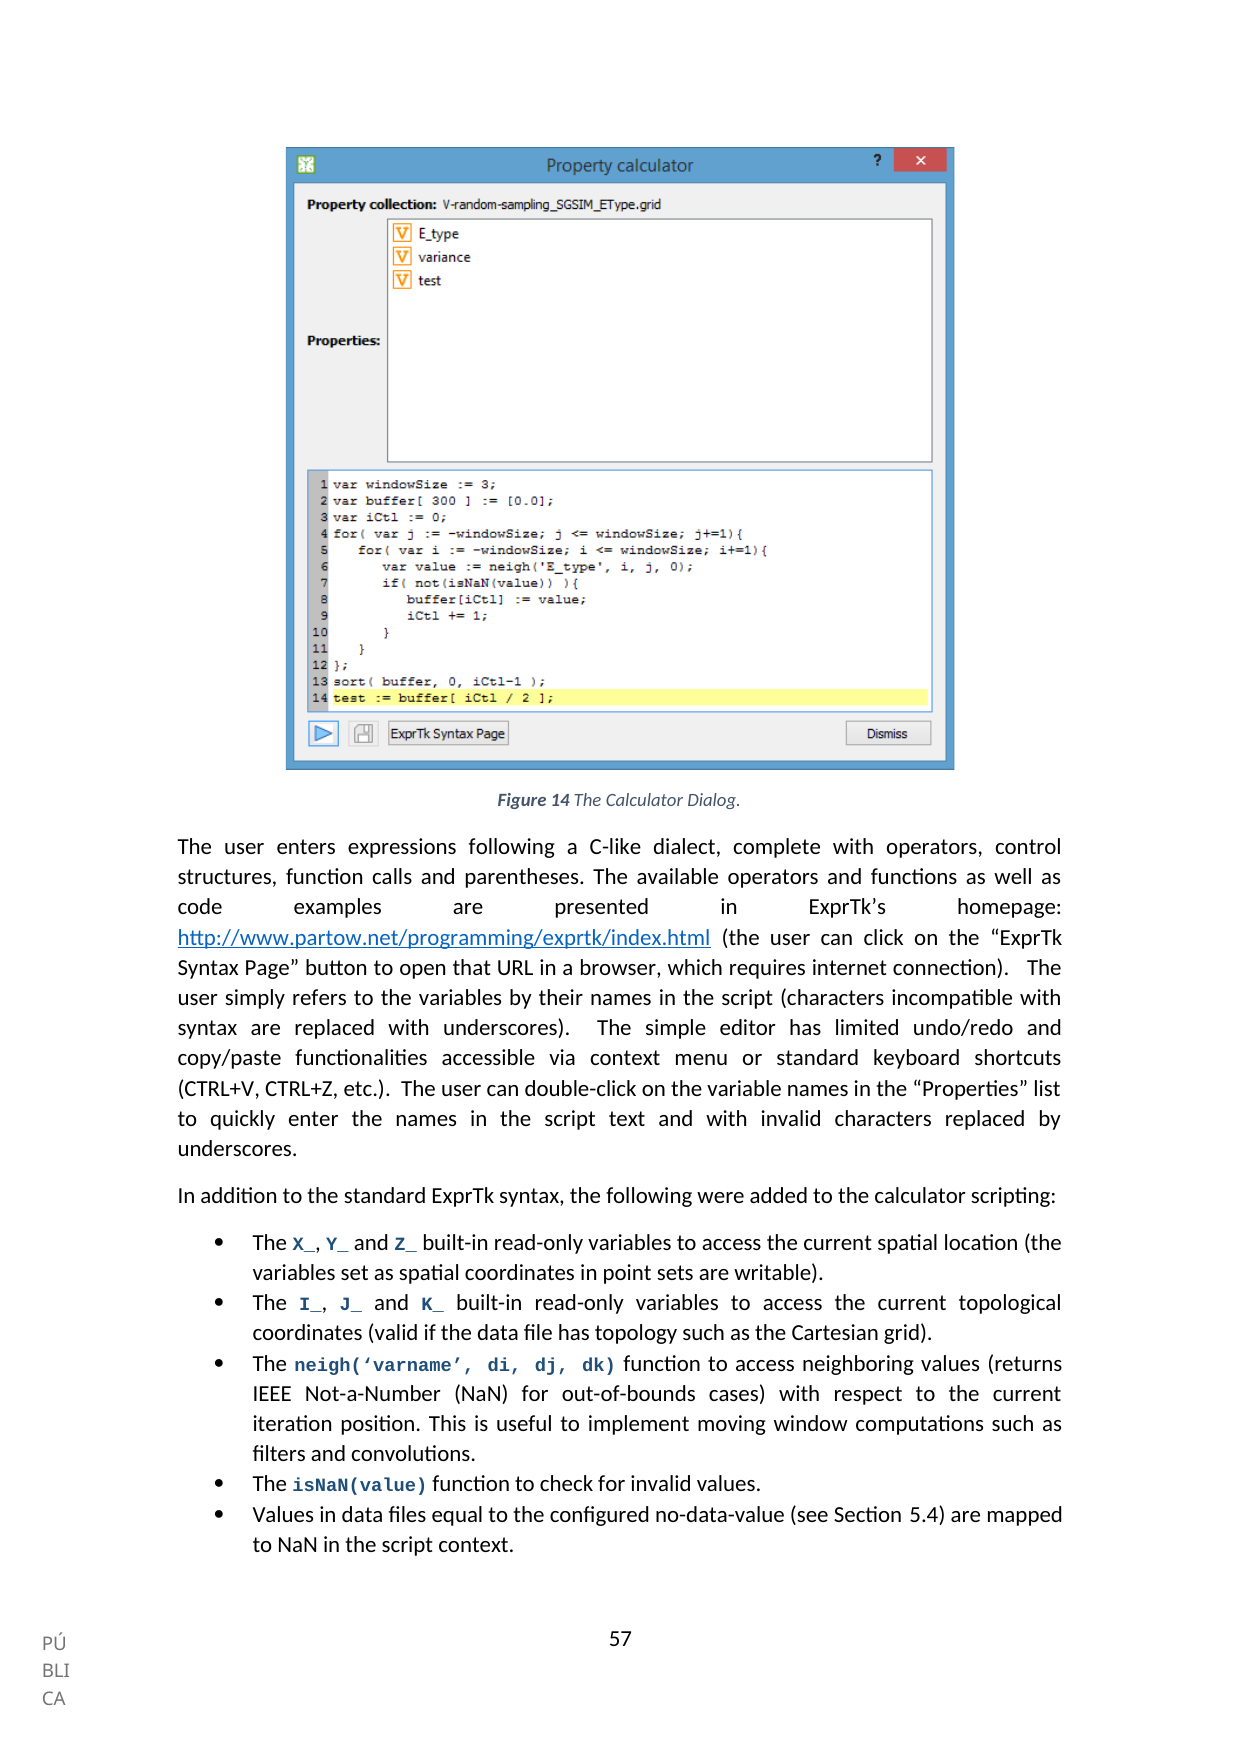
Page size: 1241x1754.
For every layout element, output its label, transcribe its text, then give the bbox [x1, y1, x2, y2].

list The I_, J_ and K_ built-in read-only variables to access the current topological coordinates (valid if the data file has topology such as the Cartesian grid). [215, 1288, 1063, 1347]
text Figure 14 The Calculator Dialog. [177, 788, 1063, 811]
picture [285, 147, 955, 770]
list The isNaN(value) function to check for invalid values. [215, 1469, 1063, 1498]
list The neigh(‘varname’, di, dj, dk) function to access neighboring values (returns IEEE Not-a-Number (NaN) for out-of-bounds cases) with respect to the current iteration position. This is useful to implement moving window computations such as filters and convolutions. [215, 1349, 1063, 1467]
list The X_, Y_ and Z_ built-in read-only variables to access the current spatial location (the variables set as spatial coordinates in point sets are writable). [215, 1228, 1063, 1286]
list Values in data files equal to the configured no-data-value (see Section 5.4) are mapped to NaN in the script context. [215, 1500, 1063, 1558]
text The user enters expressions following a C-like dialect, complete with operators, control structures, function calls and parentheses. The available operators and functions as well as code examples are presented in ExprTk’s homepage: http://www.partow.net/programming/exprtk/index.html (the user can click on the “ExprTk Syntax Page” button to open that URL in a browser, which requires internet connection). The user simply refers to the variables by their names in the script (characters incompatible with syntax are replaced with underscores). The simple editor has limited undo/redo and copy/paste functionalities accessible via context menu or standard keyboard shortcuts (CTRL+V, CTRL+Z, etc.). The user can double-click on the variable names in the “Properties” list to quickly enter the names in the script text and with invalid characters replaced by underscores. [177, 832, 1063, 1162]
text In addition to the standard ExprTk syntax, the following were added to the calculator scripting: [177, 1181, 1063, 1209]
